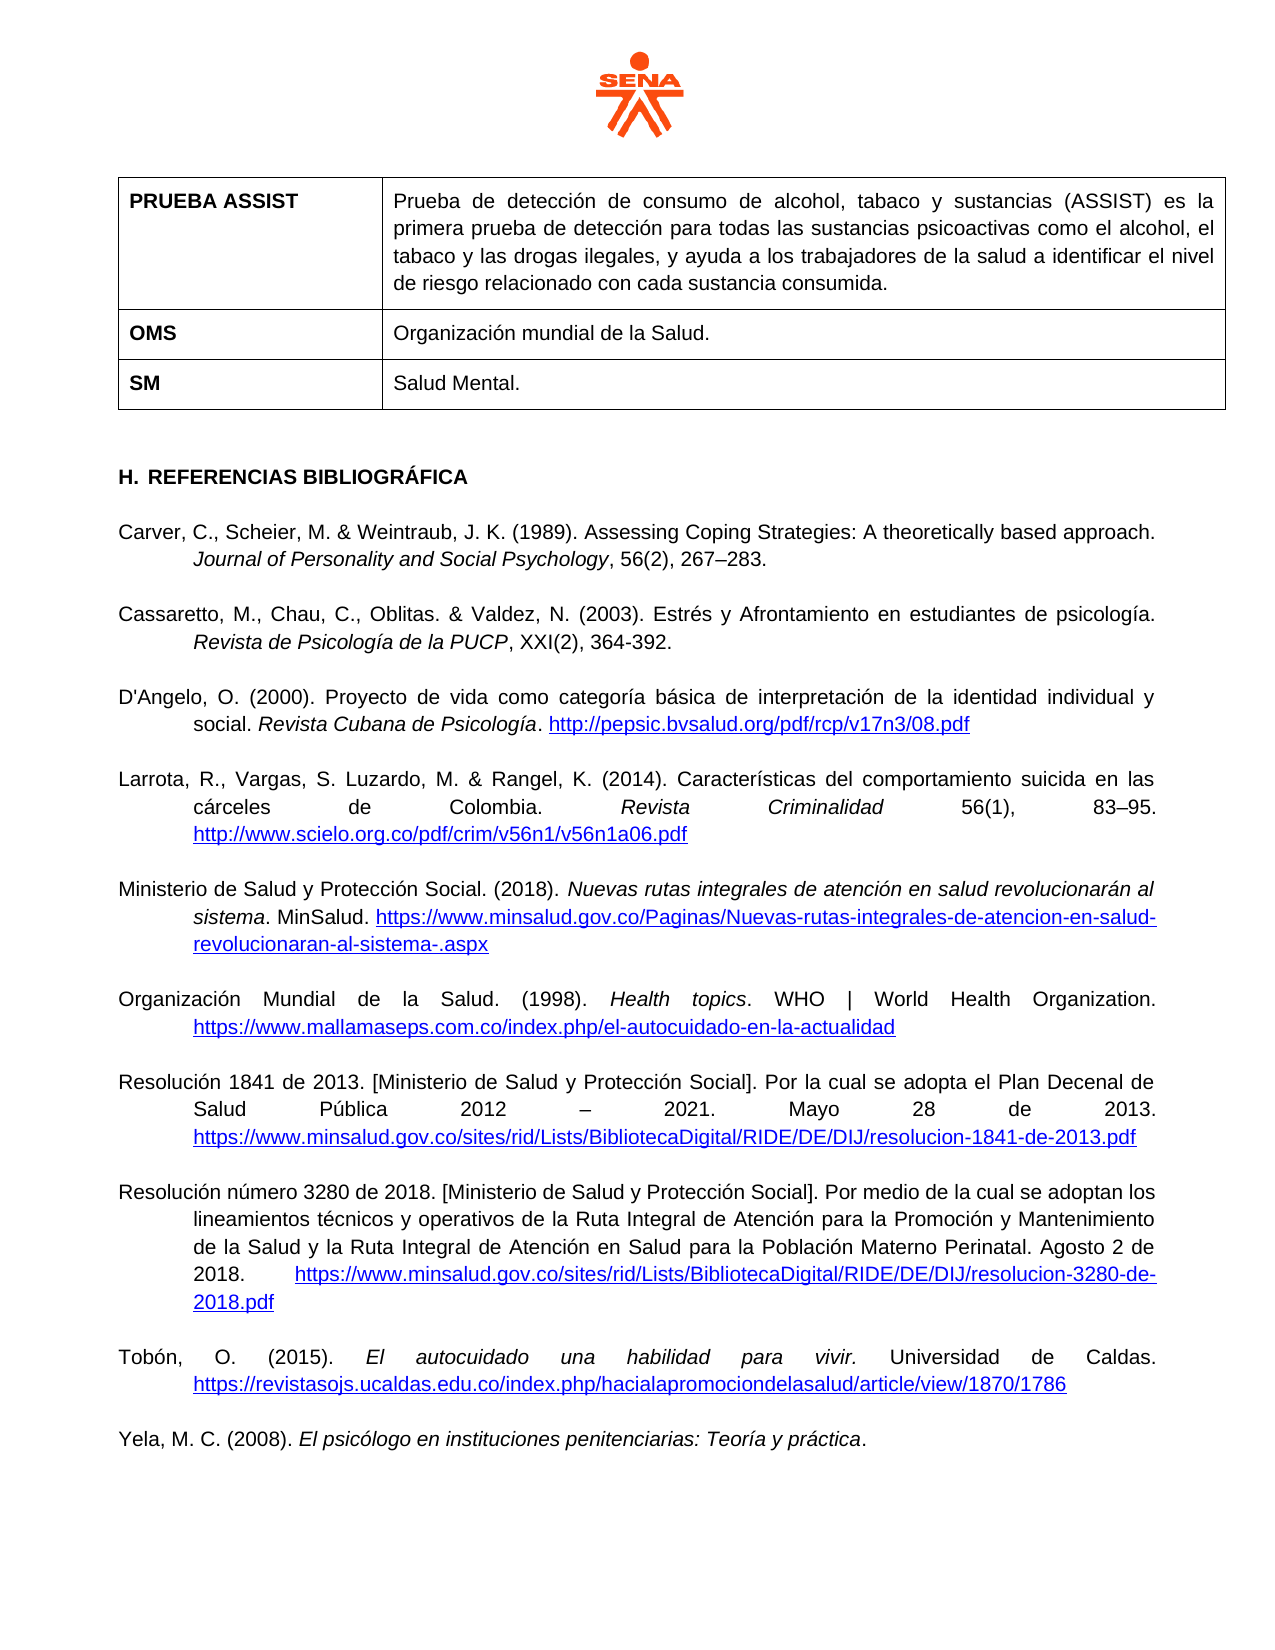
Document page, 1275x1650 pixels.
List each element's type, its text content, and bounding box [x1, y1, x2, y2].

text Carver, C., Scheier, M. & Weintraub, J. K. (1989). Assessing Coping Strategies: A theoretically based approach. Journal of Personality and Social Psychology, 56(2), 267–283. [118, 520, 1157, 571]
table_cell Organización mundial de la Salud. [383, 310, 1225, 359]
text D'Angelo, O. (2000). Proyecto de vida como categoría básica de interpretación de la identidad individual y social. Revista Cubana de Psicología. http://pepsic.bvsalud.org/pdf/rcp/v17n3/08.pdf [118, 685, 1157, 736]
table_cell Salud Mental. [383, 360, 1225, 409]
table_cell OMS [119, 310, 382, 359]
text Yela, M. C. (2008). El psicólogo en instituciones penitenciarias: Teoría y práctica. [118, 1427, 1157, 1451]
table_cell SM [119, 360, 382, 409]
text Ministerio de Salud y Protección Social. (2018). Nuevas rutas integrales de atención en salud revolucionarán al sistema. MinSalud. https://www.minsalud.gov.co/Paginas/Nuevas-rutas-integrales-de-atencion-en-salud-revolucionaran-al-sistema-.aspx [118, 877, 1157, 956]
text Resolución 1841 de 2013. [Ministerio de Salud y Protección Social]. Por la cual se adopta el Plan Decenal de Salud Pública 2012 – 2021. Mayo 28 de 2013. https://www.minsalud.gov.co/sites/rid/Lists/BibliotecaDigital/RIDE/DE/DIJ/resolucion-1841-de-2013.pdf [118, 1070, 1157, 1149]
text Larrota, R., Vargas, S. Luzardo, M. & Rangel, K. (2014). Características del comportamiento suicida en las cárceles de Colombia. Revista Criminalidad 56(1), 83–95. http://www.scielo.org.co/pdf/crim/v56n1/v56n1a06.pdf [118, 767, 1157, 846]
text Organización Mundial de la Salud. (1998). Health topics. WHO | World Health Organization. https://www.mallamaseps.com.co/index.php/el-autocuidado-en-la-actualidad [118, 987, 1157, 1039]
table_cell Prueba de detección de consumo de alcohol, tabaco y sustancias (ASSIST) es la primera prueba de detección para todas las sustancias psicoactivas como el alcohol, el tabaco y las drogas ilegales, y ayuda a los trabajadores de la salud a identificar el nivel de riesgo relacionado con cada sustancia consumida. [383, 178, 1225, 309]
table_cell PRUEBA ASSIST [119, 178, 382, 309]
picture [585, 48, 690, 142]
list REFERENCIAS BIBLIOGRÁFICA [118, 465, 1157, 489]
text Tobón, O. (2015). El autocuidado una habilidad para vivir. Universidad de Caldas. https://revistasojs.ucaldas.edu.co/index.php/hacialapromociondelasalud/article/view/1870/1786 [118, 1345, 1157, 1396]
text Resolución número 3280 de 2018. [Ministerio de Salud y Protección Social]. Por medio de la cual se adoptan los lineamientos técnicos y operativos de la Ruta Integral de Atención para la Promoción y Mantenimiento de la Salud y la Ruta Integral de Atención en Salud para la Población Materno Perinatal. Agosto 2 de 2018. https://www.minsalud.gov.co/sites/rid/Lists/BibliotecaDigital/RIDE/DE/DIJ/resolucion-3280-de-2018.pdf [118, 1180, 1157, 1314]
text Cassaretto, M., Chau, C., Oblitas. & Valdez, N. (2003). Estrés y Afrontamiento en estudiantes de psicología. Revista de Psicología de la PUCP, XXI(2), 364-392. [118, 602, 1157, 654]
